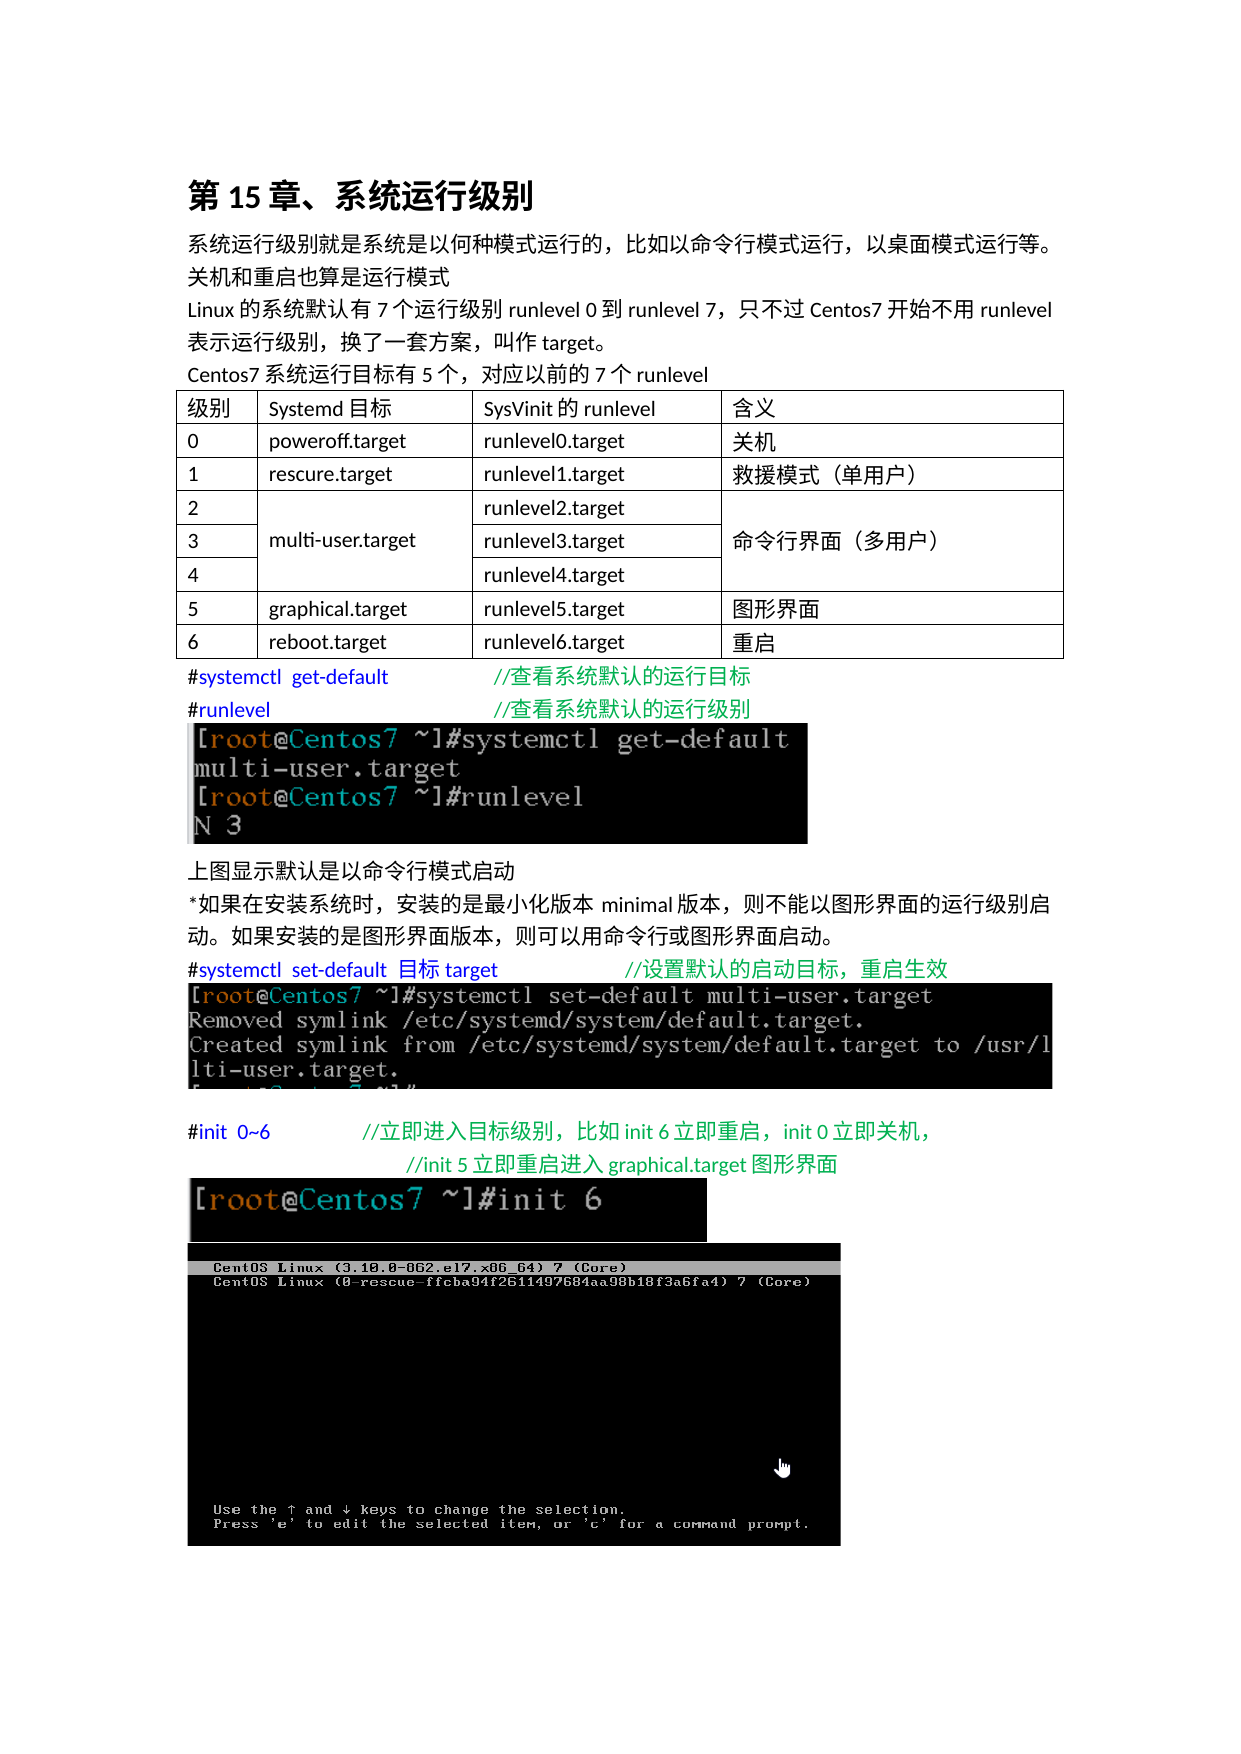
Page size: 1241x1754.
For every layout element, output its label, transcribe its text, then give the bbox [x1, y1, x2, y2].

table_cell poweroff.target [258, 424, 472, 457]
table_cell graphical.target [258, 592, 472, 624]
text #systemctl set-default 目标target //设置默认的启动目标，重启生效 [187, 951, 1053, 983]
table_header SysVinit的runlevel [473, 391, 721, 423]
table_header 含义 [722, 391, 1063, 423]
table_header Systemd目标 [258, 391, 472, 423]
table_cell 1 [177, 458, 257, 490]
table_header 级别 [177, 391, 257, 423]
text 上图显示默认是以命令行模式启动 [187, 854, 1053, 886]
table_cell runlevel4.target [473, 558, 721, 591]
table_cell 重启 [722, 625, 1063, 658]
table_cell 3 [177, 525, 257, 557]
picture [187, 1243, 841, 1546]
table_cell 2 [177, 491, 257, 524]
table_cell 图形界面 [722, 592, 1063, 624]
table_cell 关机 [722, 424, 1063, 457]
table_cell runlevel1.target [473, 458, 721, 490]
text 第15章、系统运行级别 [187, 162, 1053, 227]
text *如果在安装系统时，安装的是最小化版本 minimal版本，则不能以图形界面的运行级别启动。如果安装的是图形界面版本，则可以用命令行或图形界面启动。 [187, 886, 1053, 951]
table_cell 5 [177, 592, 257, 624]
picture [187, 983, 1053, 1089]
text 系统运行级别就是系统是以何种模式运行的，比如以命令行模式运行，以桌面模式运行等。 [187, 227, 1053, 259]
table_cell 0 [177, 424, 257, 457]
text Linux的系统默认有7个运行级别runlevel 0到runlevel 7，只不过Centos7开始不用runlevel表示运行级别，换了一套方案，叫作target。 [187, 292, 1053, 357]
table_cell runlevel6.target [473, 625, 721, 658]
picture [187, 723, 808, 844]
table_cell rescure.target [258, 458, 472, 490]
text //init 5立即重启进入graphical.target图形界面 [362, 1146, 1053, 1179]
table_cell multi-user.target [258, 491, 472, 591]
table_cell runlevel2.target [473, 491, 721, 524]
table_cell 命令行界面（多用户） [722, 491, 1063, 591]
text Centos7系统运行目标有5个，对应以前的7个runlevel [187, 357, 1053, 389]
text #systemctl get-default //查看系统默认的运行目标 #runlevel //查看系统默认的运行级别 [187, 659, 1053, 724]
table_cell 6 [177, 625, 257, 658]
table_cell runlevel0.target [473, 424, 721, 457]
text #init 0~6 //立即进入目标级别，比如init 6立即重启，init 0立即关机， [187, 1114, 1053, 1146]
picture [187, 1178, 707, 1242]
text 关机和重启也算是运行模式 [187, 259, 1053, 292]
table_cell runlevel3.target [473, 525, 721, 557]
table_cell 4 [177, 558, 257, 591]
table_cell reboot.target [258, 625, 472, 658]
table_cell runlevel5.target [473, 592, 721, 624]
table_cell 救援模式（单用户） [722, 458, 1063, 490]
